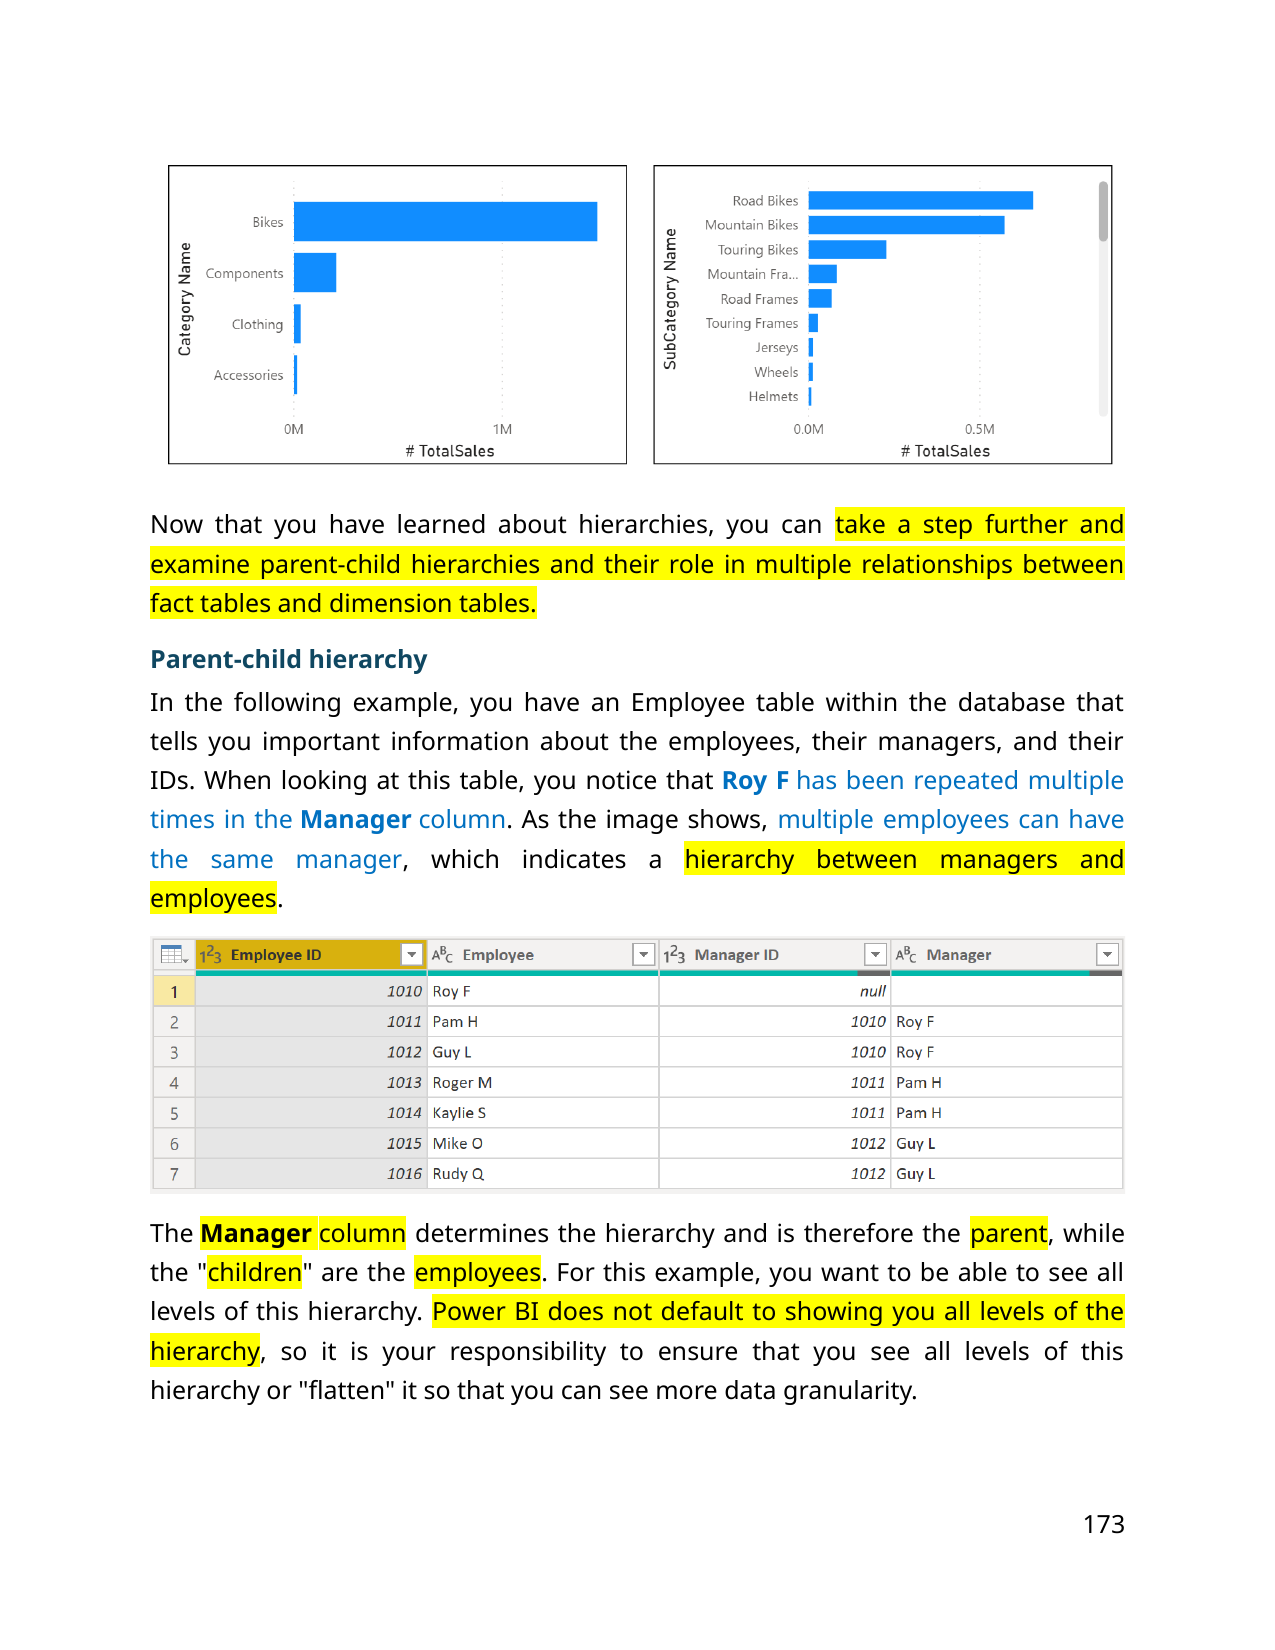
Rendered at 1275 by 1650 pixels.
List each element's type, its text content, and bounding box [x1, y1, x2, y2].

picture [150, 936, 1125, 1194]
text The Manager column determines the hierarchy and is therefore the parent, while the "children" are the employees. For this example, you want to be able to see all levels of this hierarchy. Power BI does not default to showing you all levels of the hierarchy, so it is your responsibility to ensure that you see all levels of this hierarchy or "flatten" it so that you can see more data granularity. [150, 1216, 1125, 1406]
text In the following example, you have an Employee table within the database that tells you important information about the employees, their managers, and their IDs. When looking at this table, you notice that Roy F has been repeated multiple times in the Manager column. As the image shows, multiple employees can have the same manager, which indicates a hierarchy between managers and employees. [150, 685, 1125, 914]
subtitle Parent-child hierarchy [150, 641, 1125, 675]
text Now that you have learned about hierarchies, you can take a step further and examine parent-child hierarchies and their role in multiple relationships between fact tables and dimension tables. [150, 507, 1125, 546]
picture [150, 150, 1125, 486]
text Now that you have learned about hierarchies, you can take a step further and examine parent-child hierarchies and their role in multiple relationships between fact tables and dimension tables. [150, 580, 1125, 619]
